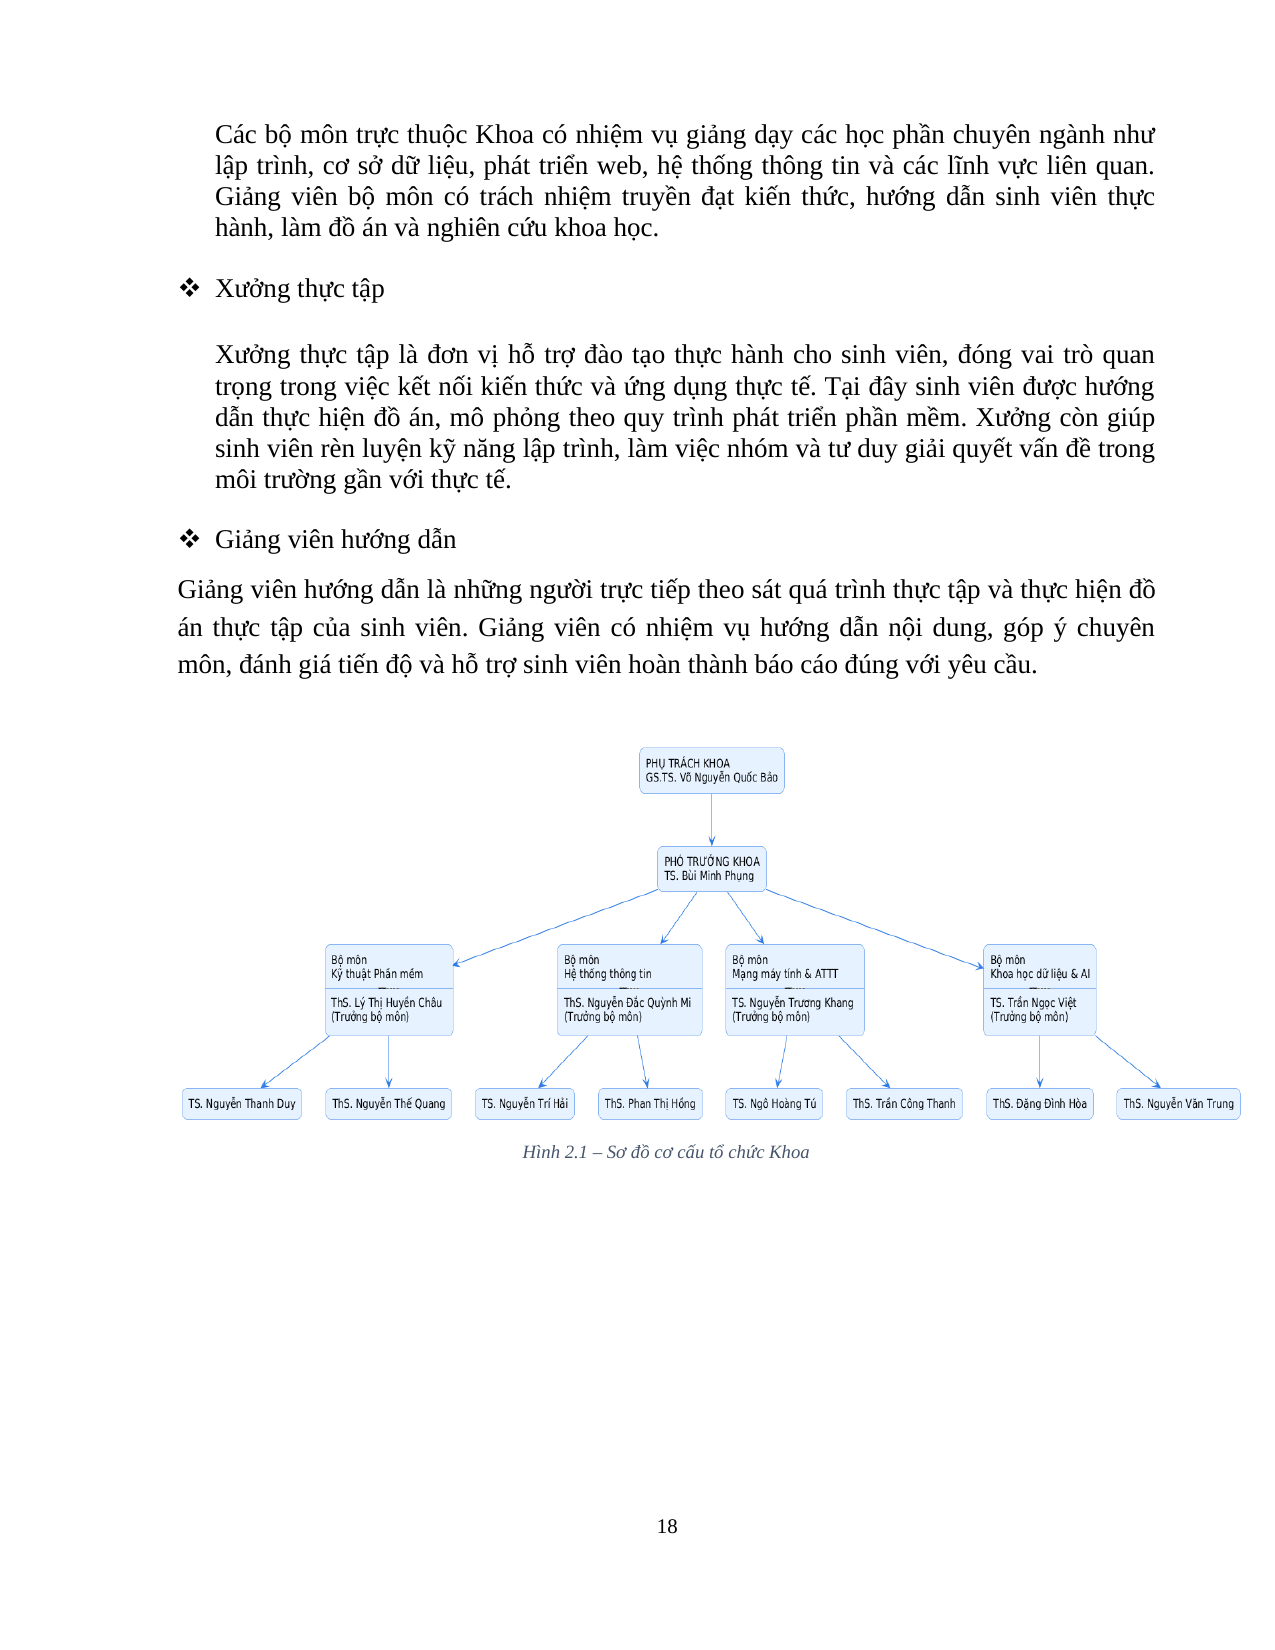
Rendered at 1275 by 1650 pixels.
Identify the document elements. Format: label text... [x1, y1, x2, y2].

picture [177, 741, 1243, 1123]
text Các bộ môn trực thuộc Khoa có nhiệm vụ giảng dạy các học phần chuyên ngành như lập trình, cơ sở dữ liệu, phát triển web, hệ thống thông tin và các lĩnh vực liên quan. Giảng viên bộ môn có trách nhiệm truyền đạt kiến thức, hướng dẫn sinh viên thực hành, làm đồ án và nghiên cứu khoa học. [215, 118, 1157, 243]
text Hình 2.1 – Sơ đồ cơ cấu tổ chức Khoa [177, 1141, 1157, 1162]
list Giảng viên hướng dẫn [177, 523, 1157, 555]
text Xưởng thực tập là đơn vị hỗ trợ đào tạo thực hành cho sinh viên, đóng vai trò quan trọng trong việc kết nối kiến thức và ứng dụng thực tế. Tại đây sinh viên được hướng dẫn thực hiện đồ án, mô phỏng theo quy trình phát triển phần mềm. Xưởng còn giúp sinh viên rèn luyện kỹ năng lập trình, làm việc nhóm và tư duy giải quyết vấn đề trong môi trường gần với thực tế. [215, 338, 1157, 494]
list Xưởng thực tập [177, 272, 1157, 303]
text Giảng viên hướng dẫn là những người trực tiếp theo sát quá trình thực tập và thực hiện đồ án thực tập của sinh viên. Giảng viên có nhiệm vụ hướng dẫn nội dung, góp ý chuyên môn, đánh giá tiến độ và hỗ trợ sinh viên hoàn thành báo cáo đúng với yêu cầu. [177, 573, 1157, 679]
